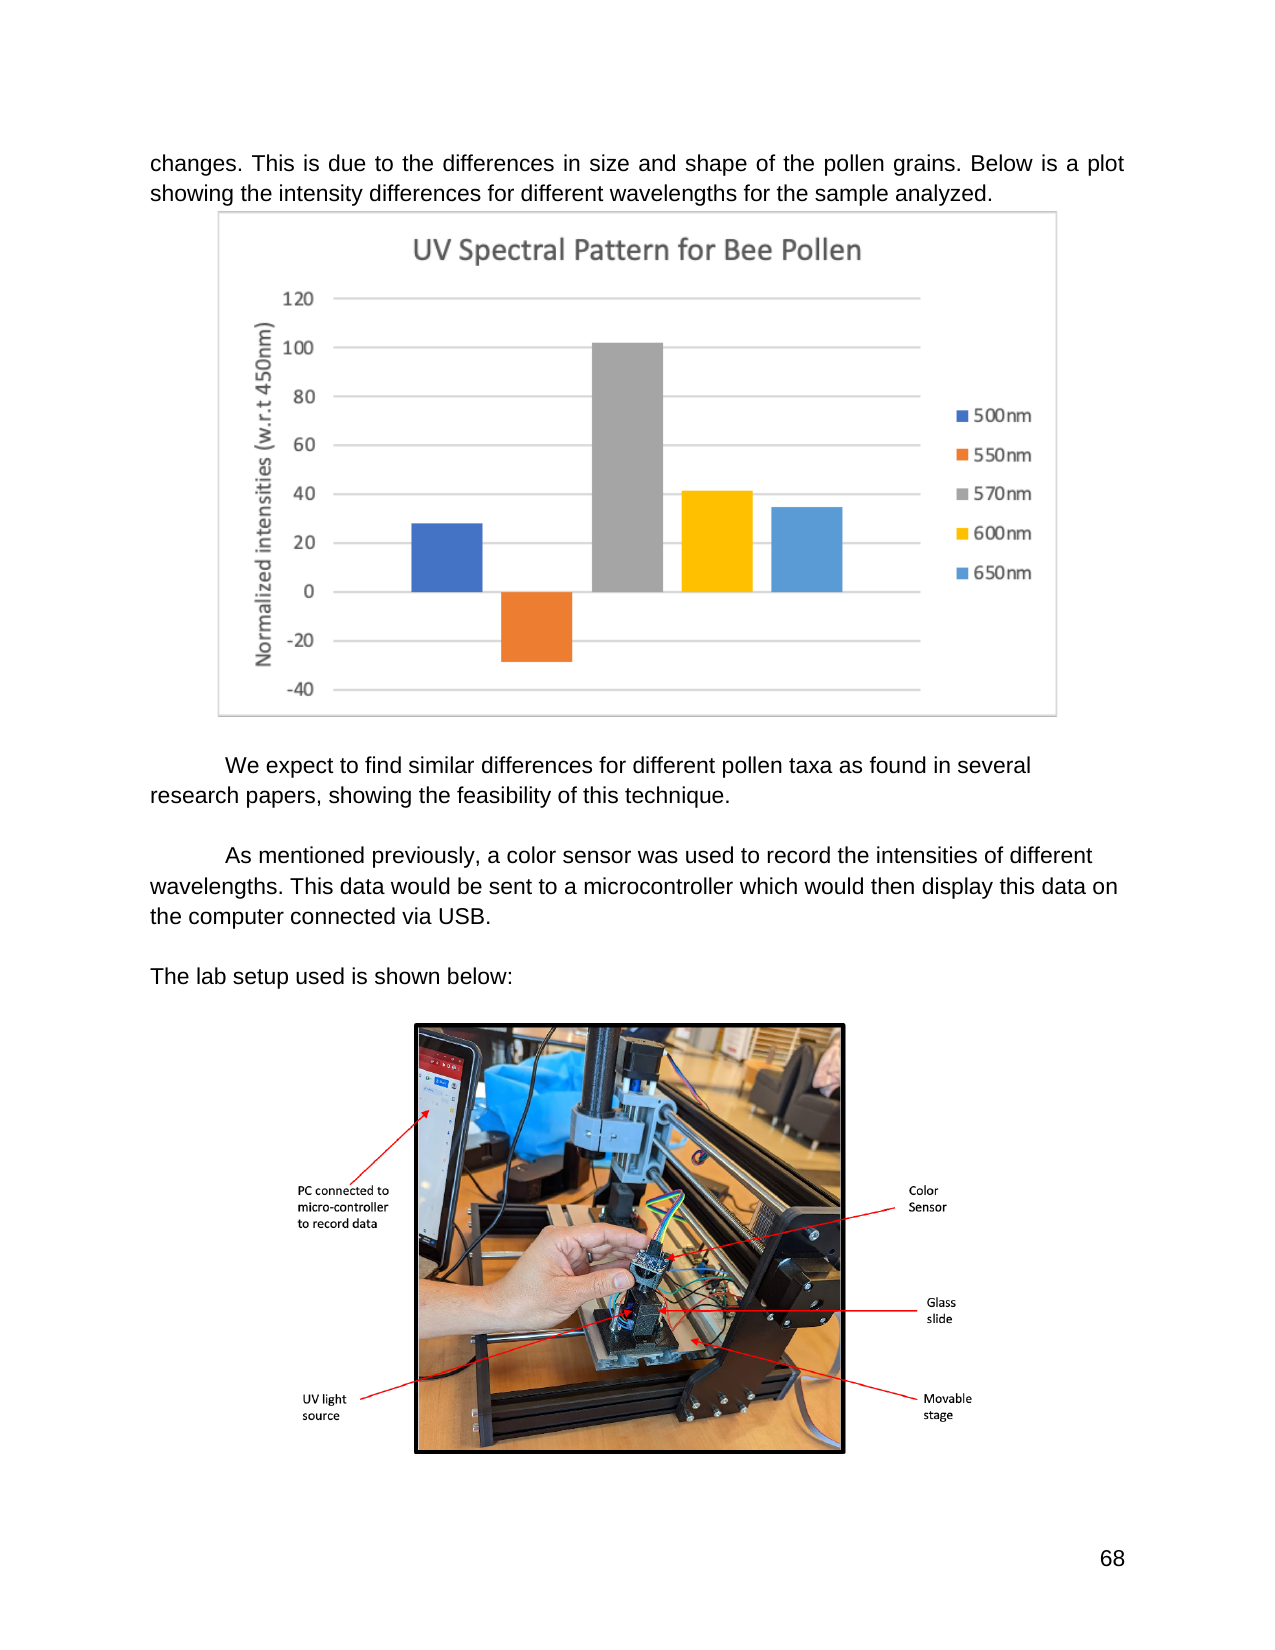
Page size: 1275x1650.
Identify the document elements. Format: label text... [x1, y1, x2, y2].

text We expect to find similar differences for different pollen taxa as found in several research papers, showing the feasibility of this technique. [150, 752, 1125, 808]
picture [217, 210, 1058, 718]
text As mentioned previously, a color sensor was used to record the intensities of different wavelengths. This data would be sent to a microcontroller which would then display this data on the computer connected via USB. [150, 842, 1125, 929]
text The lab setup used is shown below: [150, 963, 1125, 989]
picture [287, 1023, 988, 1454]
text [150, 150, 1125, 207]
